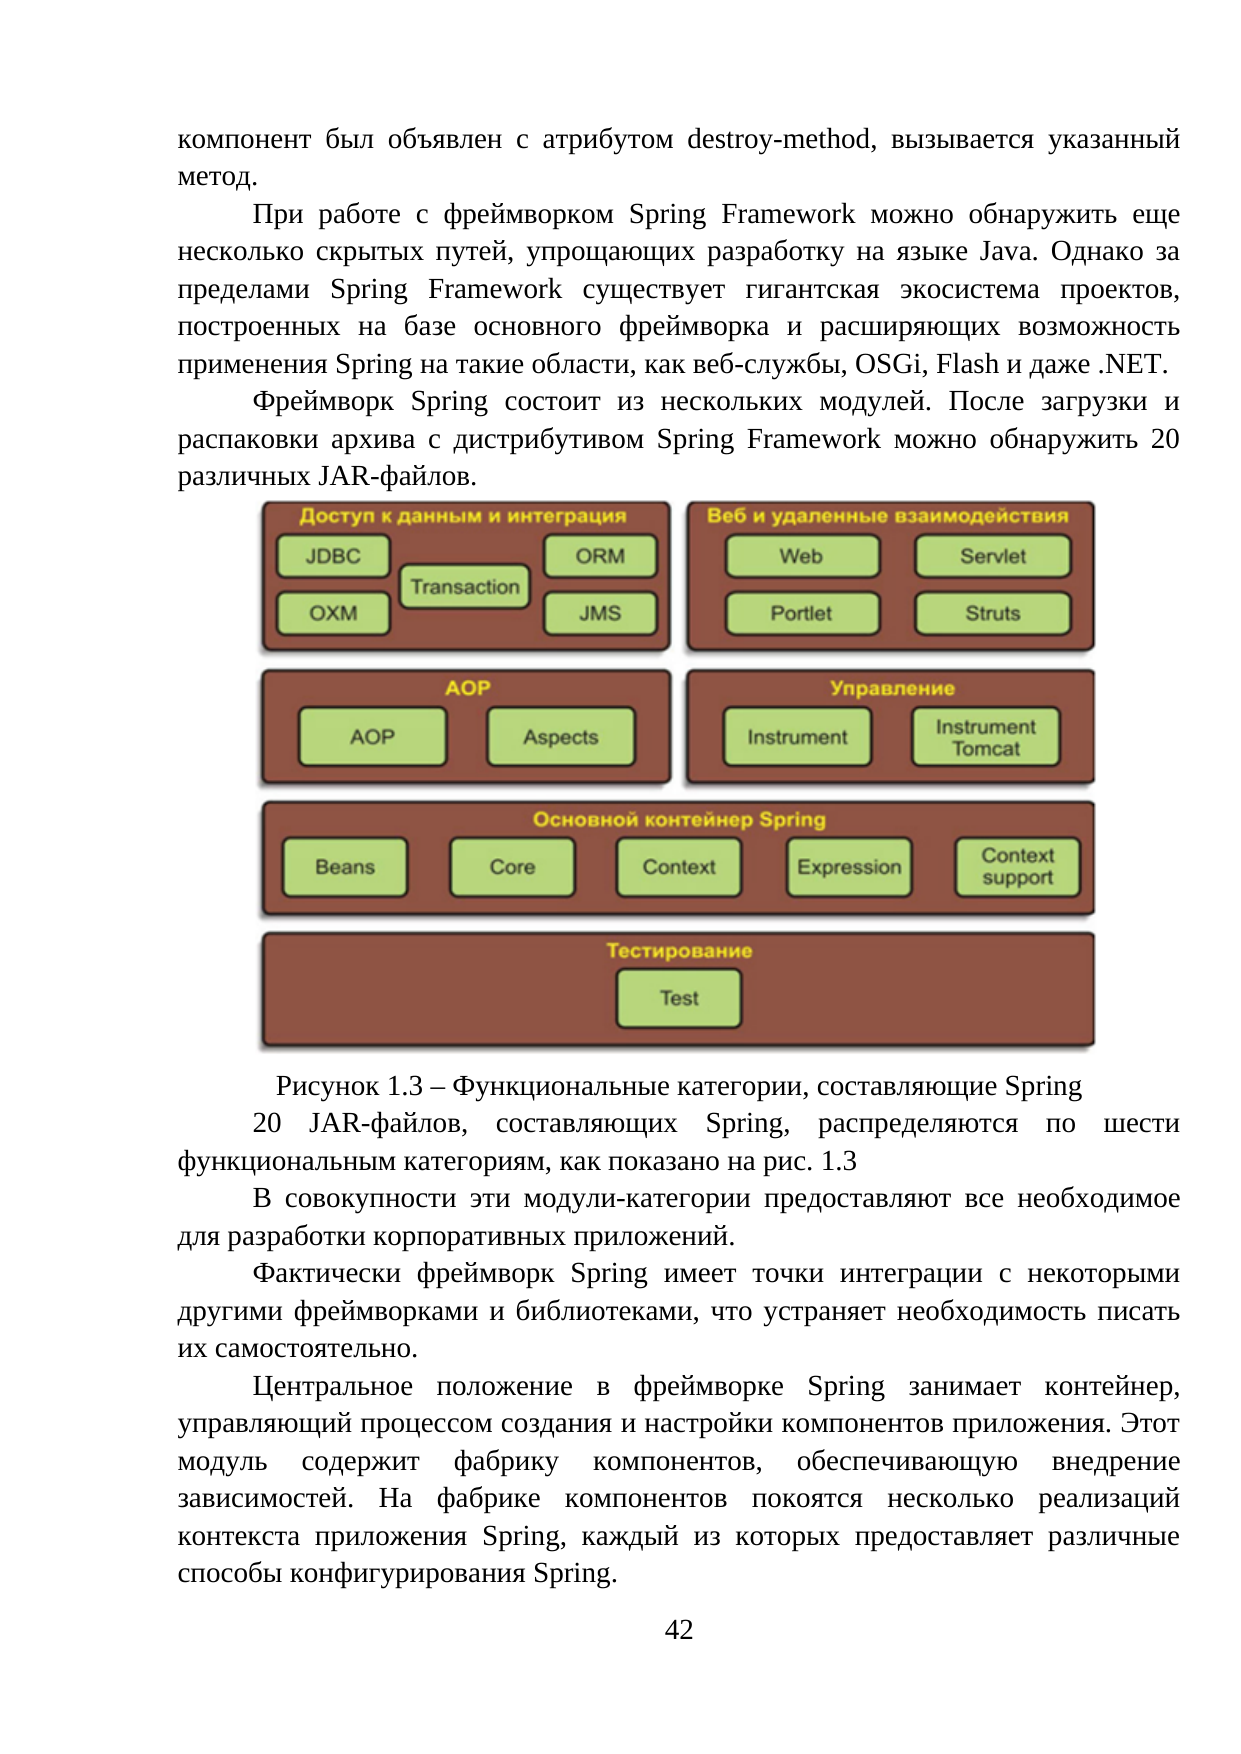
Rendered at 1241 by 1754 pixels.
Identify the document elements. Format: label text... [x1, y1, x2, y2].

text Центральное положение в фреймворке Spring занимает контейнер, управляющий процессом создания и настройки компонентов приложения. Этот модуль содержит фабрику компонентов, обеспечивающую внедрение зависимостей. На фабрике компонентов покоятся несколько реализаций контекста приложения Spring, каждый из которых предоставляет различные способы конфигурирования Spring. [177, 1365, 1181, 1590]
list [177, 118, 1181, 193]
text Рисунок 1.3 – Функциональные категории, составляющие Spring [177, 1065, 1181, 1102]
text Фактически фреймворк Spring имеет точки интеграции с некоторыми другими фреймворками и библиотеками, что устраняет необходимость писать их самостоятельно. [177, 1252, 1181, 1365]
text При работе с фреймворком Spring Framework можно обнаружить еще несколько скрытых путей, упрощающих разработку на языке Java. Однако за пределами Spring Framework существует гигантская экосистема проектов, построенных на базе основного фреймворка и расширяющих возможность применения Spring на такие области, как веб-службы, OSGi, Flash и даже .NET. [177, 193, 1181, 381]
text В совокупности эти модули-категории предоставляют все необходимое для разработки корпоративных приложений. [177, 1177, 1181, 1252]
text 20 JAR-файлов, составляющих Spring, распределяются по шести функциональным категориям, как показано на рис. 1.3 [177, 1102, 1181, 1177]
text Фреймворк Spring состоит из нескольких модулей. После загрузки и распаковки архива с дистрибутивом Spring Framework можно обнаружить 20 различных JAR-файлов. [177, 381, 1181, 493]
picture [251, 493, 1107, 1065]
